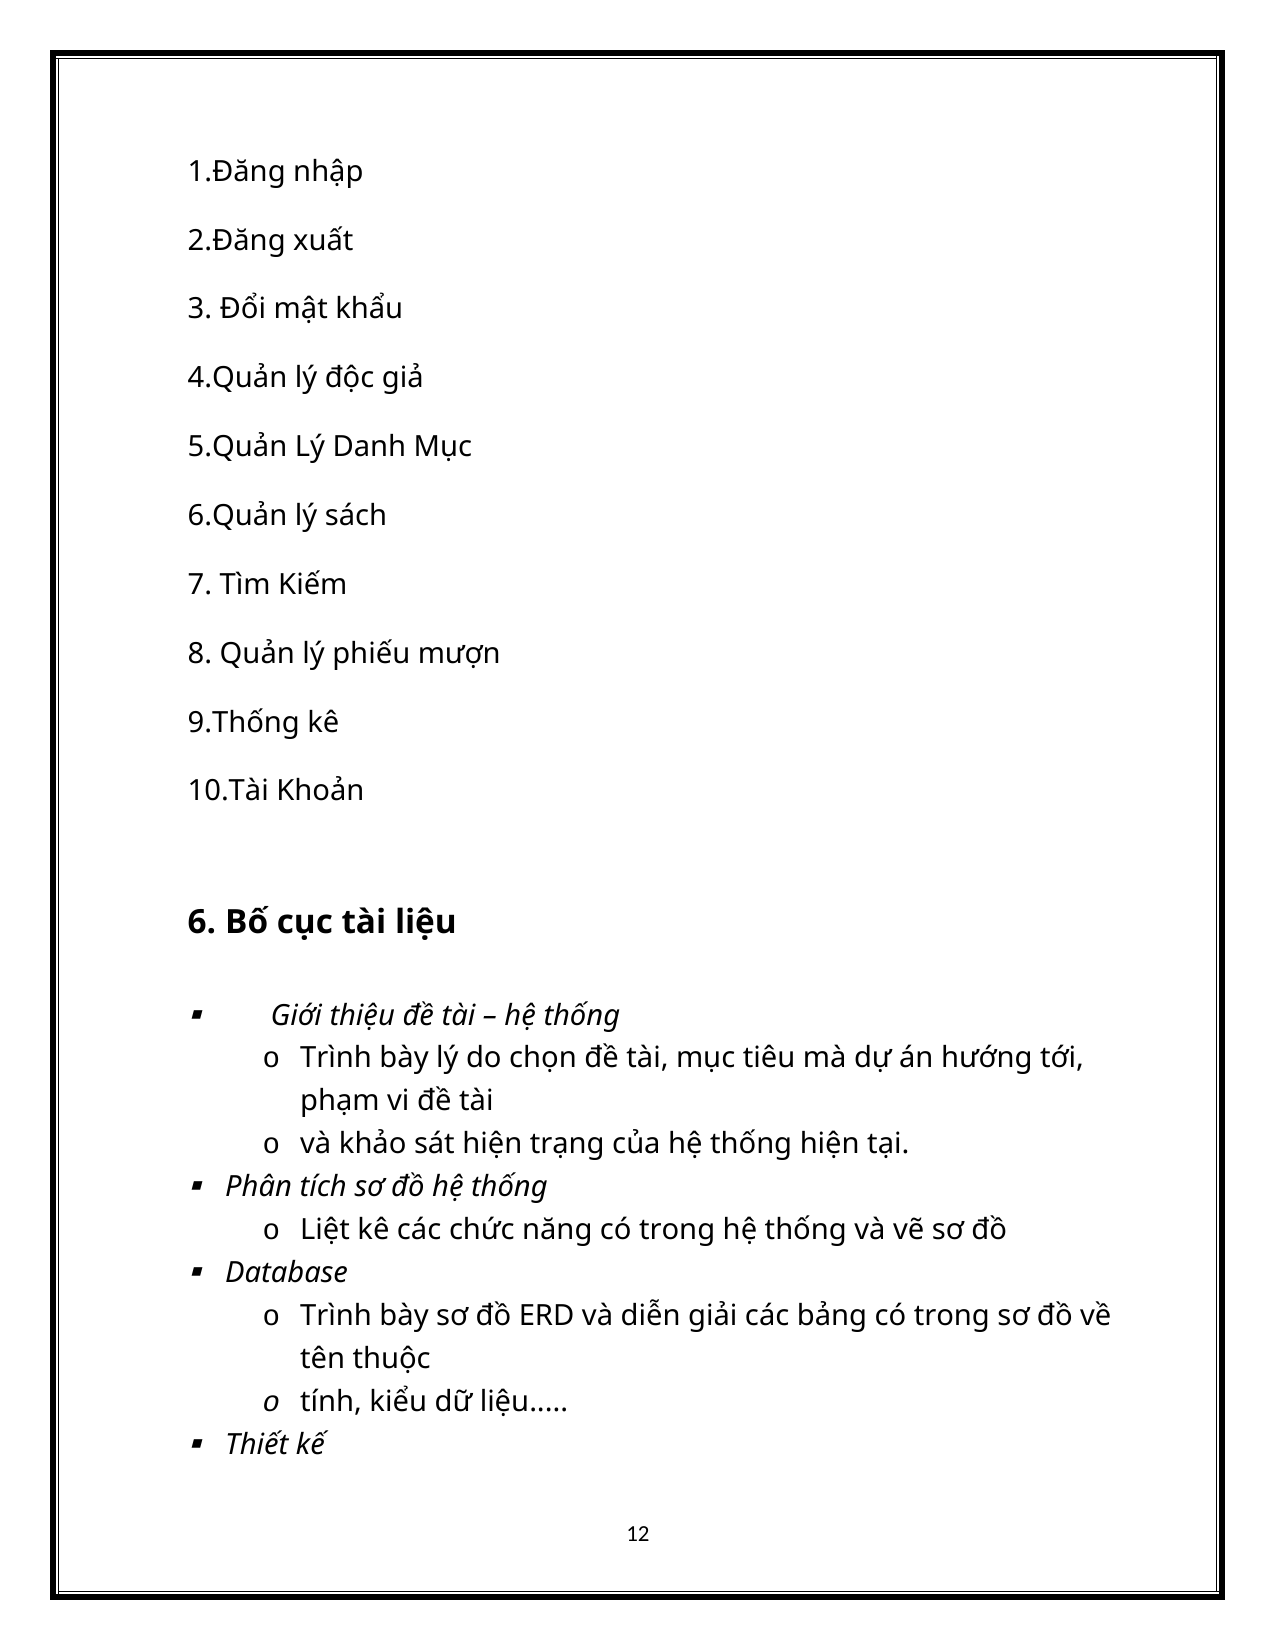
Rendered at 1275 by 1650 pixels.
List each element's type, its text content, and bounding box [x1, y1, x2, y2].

list Phân tích sơ đồ hệ thống [187, 1166, 1125, 1205]
text 3. Đổi mật khẩu [187, 288, 1125, 327]
text 5.Quản Lý Danh Mục [187, 425, 1125, 465]
list Giới thiệu đề tài – hệ thống [187, 994, 1125, 1033]
text 10.Tài Khoản [187, 770, 1125, 809]
list Database [187, 1251, 1125, 1291]
text 2.Đăng xuất [187, 219, 1125, 258]
text 8. Quản lý phiếu mượn [187, 632, 1125, 672]
text 1.Đăng nhập [187, 150, 1125, 190]
list và khảo sát hiện trạng của hệ thống hiện tại. [262, 1122, 1125, 1162]
list Liệt kê các chức năng có trong hệ thống và vẽ sơ đồ [262, 1208, 1125, 1248]
subtitle Bố cục tài liệu [187, 898, 1125, 943]
text 4.Quản lý độc giả [187, 357, 1125, 396]
list Thiết kế [187, 1423, 1125, 1463]
text 9.Thống kê [187, 701, 1125, 741]
text 7. Tìm Kiếm [187, 563, 1125, 603]
list Trình bày lý do chọn đề tài, mục tiêu mà dự án hướng tới, phạm vi đề tài [262, 1037, 1125, 1119]
text 6.Quản lý sách [187, 494, 1125, 534]
list Trình bày sơ đồ ERD và diễn giải các bảng có trong sơ đồ về tên thuộc [262, 1294, 1125, 1377]
list tính, kiểu dữ liệu..... [262, 1380, 1125, 1420]
